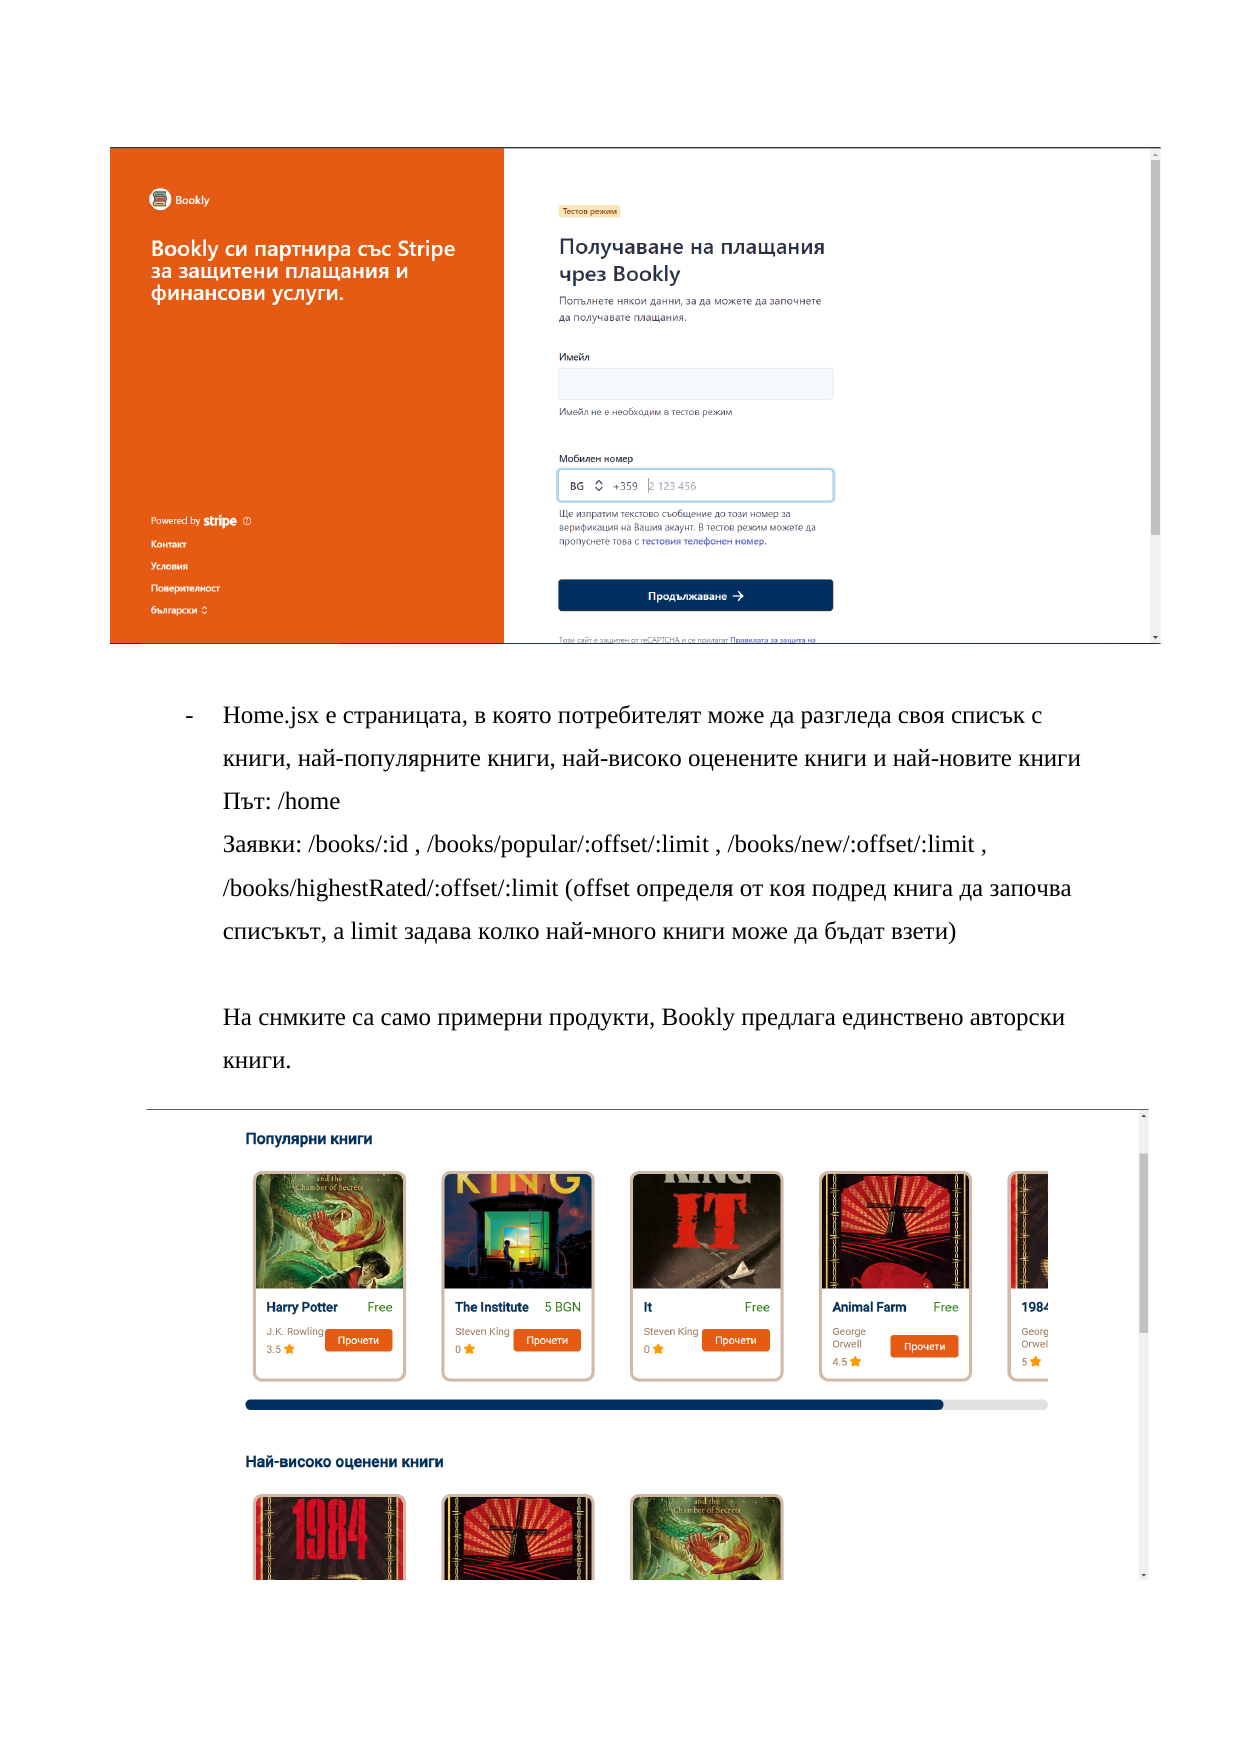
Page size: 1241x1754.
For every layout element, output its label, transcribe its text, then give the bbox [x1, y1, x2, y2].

list На снмките са само примерни продукти, Bookly предлага единствено авторски книги. [223, 1002, 1093, 1074]
list Заявки: /books/:id , /books/popular/:offset/:limit , /books/new/:offset/:limit , /books/highestRated/:offset/:limit (offset определя от коя подред книга да започва списъкът, а limit задава колко най-много книги може да бъдат взети) [223, 829, 1093, 944]
picture [146, 1109, 1149, 1580]
list Път: /home [223, 786, 1093, 815]
picture [110, 147, 1161, 644]
list Home.jsx е страницата, в която потребителят може да разгледа своя списък с книги, най-популярните книги, най-високо оценените книги и най-новите книги [185, 700, 1093, 772]
